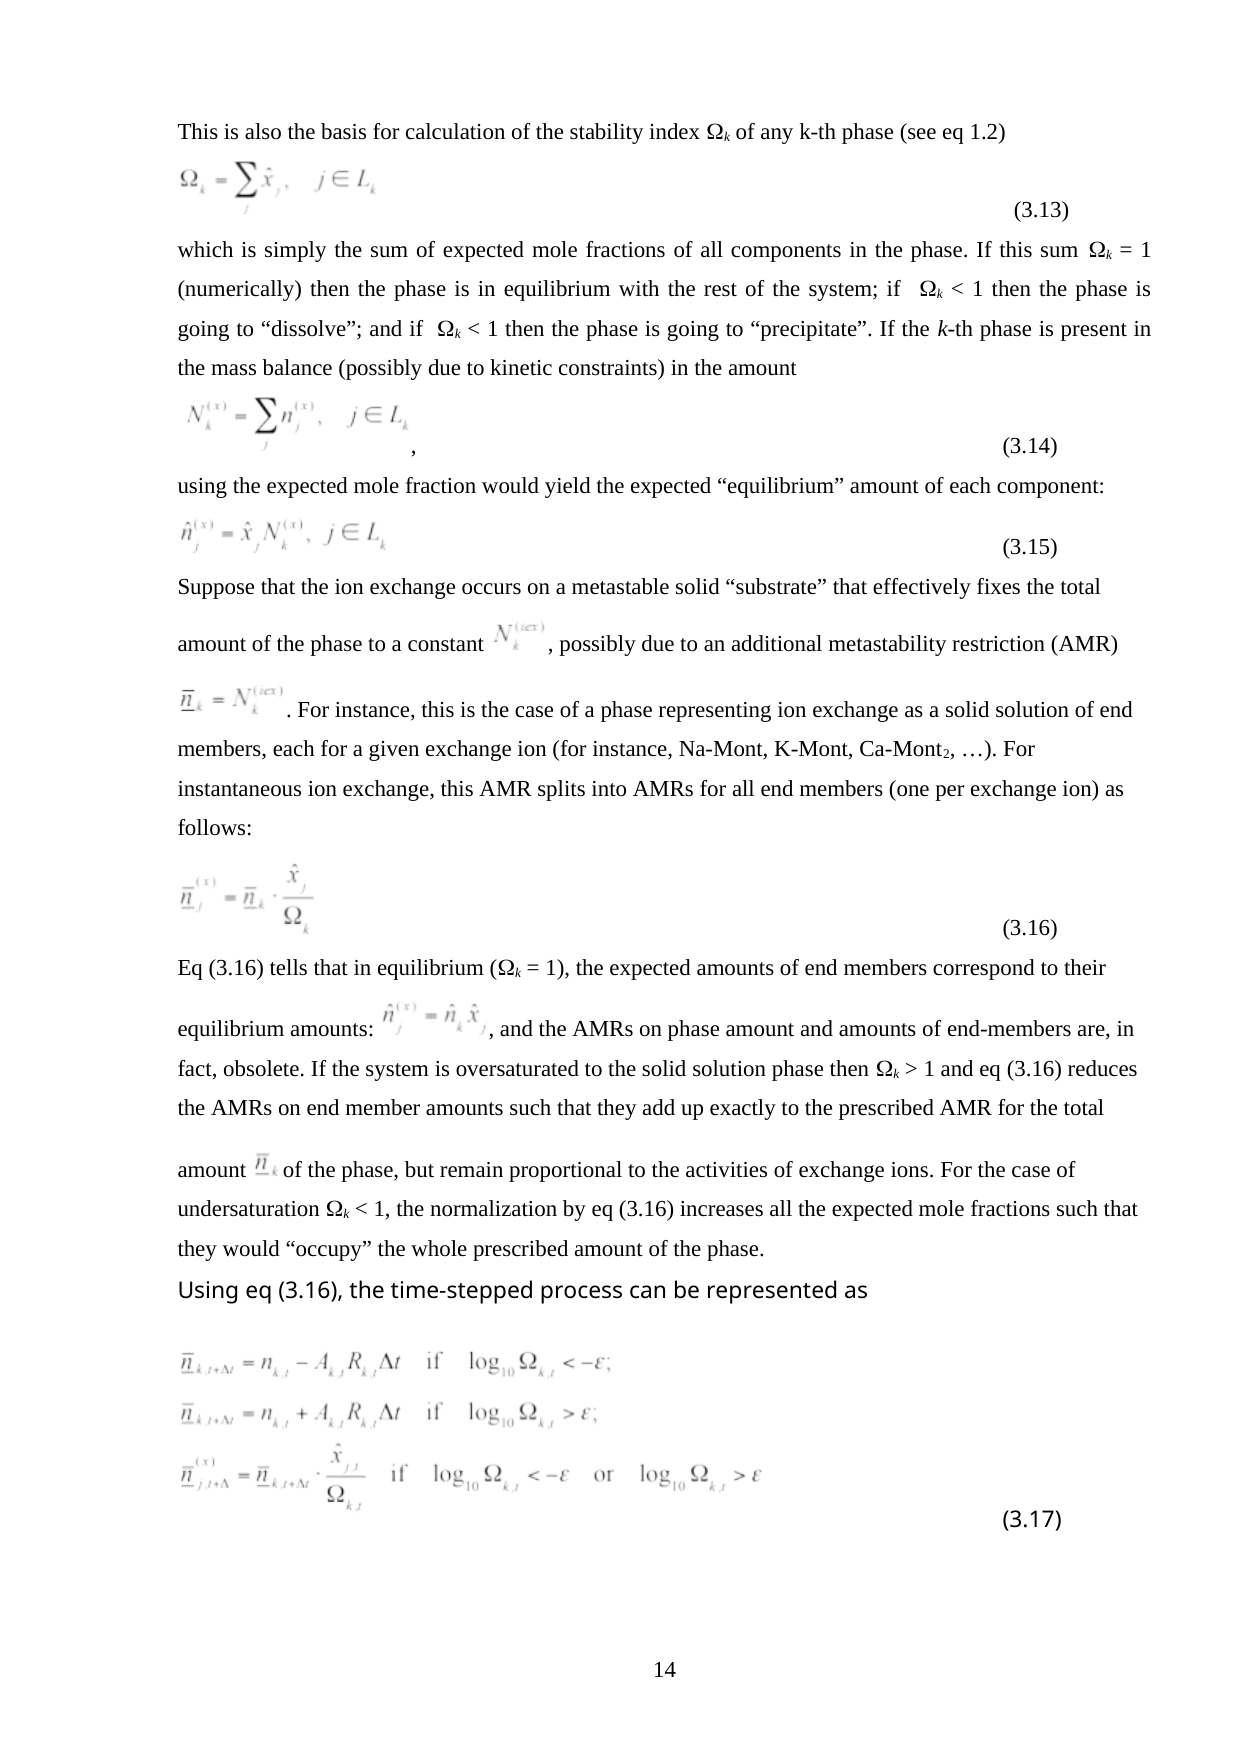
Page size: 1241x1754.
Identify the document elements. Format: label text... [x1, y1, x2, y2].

text This is also the basis for calculation of the stability index k of any k-th phase (see eq 1.2) [177, 118, 1152, 144]
text (3.16) [177, 854, 1152, 941]
text Eq (3.16) tells that in equilibrium (k = 1), the expected amounts of end members correspond to their equilibrium amounts: , and the AMRs on phase amount and amounts of end-members are, in fact, obsolete. If the system is oversaturated to the solid solution phase then k > 1 and eq (3.16) reduces the AMRs on end member amounts such that they add up exactly to the prescribed AMR for the total amount of the phase, but remain proportional to the activities of exchange ions. For the case of undersaturation k < 1, the normalization by eq (3.16) increases all the expected mole fractions such that they would “occupy” the whole prescribed amount of the phase. [177, 954, 1152, 1261]
text (3.13) [177, 158, 1152, 223]
text Suppose that the ion exchange occurs on a metastable solid “substrate” that effectively fixes the total amount of the phase to a constant , possibly due to an additional metastability restriction (AMR) . For instance, this is the case of a phase representing ion exchange as a solid solution of end members, each for a given exchange ion (for instance, Na-Mont, K-Mont, Ca-Mont2, …). For instantaneous ion exchange, this AMR splits into AMRs for all end members (one per exchange ion) as follows: [177, 573, 1152, 841]
text Using eq (3.16), the time-stepped process can be represented as [177, 1274, 1152, 1306]
text using the expected mole fraction would yield the expected “equilibrium” amount of each component: [177, 472, 1152, 498]
text which is simply the sum of expected mole fractions of all components in the phase. If this sum k = 1 (numerically) then the phase is in equilibrium with the rest of the system; if k < 1 then the phase is going to “dissolve”; and if k < 1 then the phase is going to “precipitate”. If the k-th phase is present in the mass balance (possibly due to kinetic constraints) in the amount [177, 236, 1152, 381]
text (3.17) [177, 1334, 1152, 1534]
text (3.15) [177, 511, 1152, 560]
text , (3.14) [177, 394, 1152, 459]
